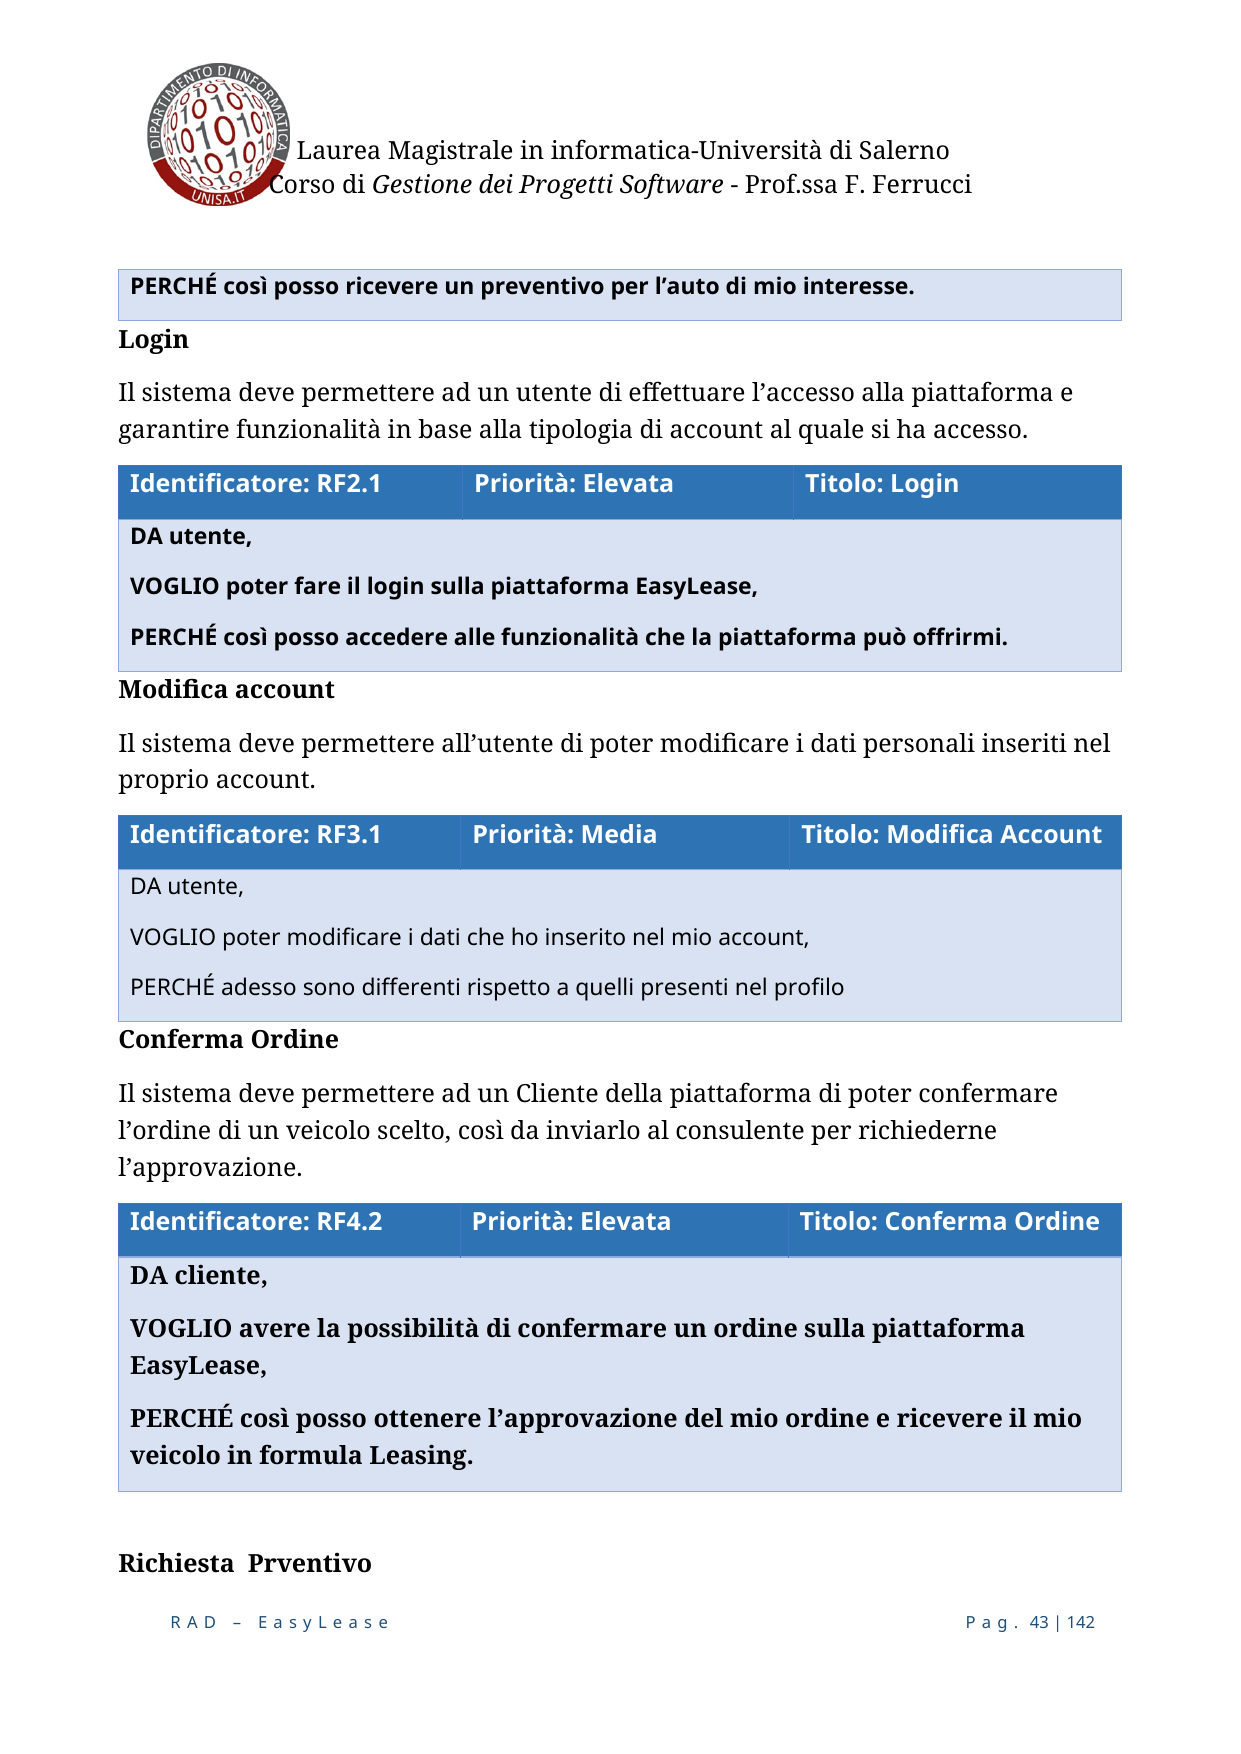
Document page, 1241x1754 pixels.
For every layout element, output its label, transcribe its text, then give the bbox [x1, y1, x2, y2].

text Richiesta Prventivo [118, 1545, 1122, 1579]
table_header Titolo: Modifica Account [790, 816, 1121, 869]
text Il sistema deve permettere ad un utente di effettuare l’accesso alla piattaforma e garantire funzionalità in base alla tipologia di account al quale si ha accesso. [118, 375, 1122, 446]
table_cell DA utente, VOGLIO poter modificare i dati che ho inserito nel mio account, PERCHÉ adesso sono differenti rispetto a quelli presenti nel profilo [119, 870, 1121, 1021]
text Conferma Ordine [118, 1022, 1122, 1056]
table_header Identificatore: RF2.1 [119, 466, 462, 519]
table_cell DA cliente, VOGLIO avere la possibilità di confermare un ordine sulla piattaforma EasyLease, PERCHÉ così posso ottenere l’approvazione del mio ordine e ricevere il mio veicolo in formula Leasing. [119, 1258, 1121, 1491]
text Login [118, 321, 1122, 355]
table_header Titolo: Login [794, 466, 1121, 519]
table_header Priorità: Elevata [463, 466, 793, 519]
table_header Priorità: Elevata [461, 1204, 788, 1256]
table_cell DA utente, VOGLIO poter fare il login sulla piattaforma EasyLease, PERCHÉ così posso accedere alle funzionalità che la piattaforma può offrirmi. [119, 520, 1121, 671]
picture [147, 63, 290, 206]
table_header Priorità: Media [461, 816, 789, 869]
table_header Titolo: Conferma Ordine [789, 1204, 1121, 1256]
table_header Identificatore: RF4.2 [119, 1204, 460, 1256]
table_header Identificatore: RF3.1 [119, 816, 460, 869]
text Il sistema deve permettere all’utente di poter modificare i dati personali inseriti nel proprio account. [118, 725, 1122, 796]
text Il sistema deve permettere ad un Cliente della piattaforma di poter confermare l’ordine di un veicolo scelto, così da inviarlo al consulente per richiederne l’approvazione. [118, 1076, 1122, 1183]
text Modifica account [118, 672, 1122, 706]
